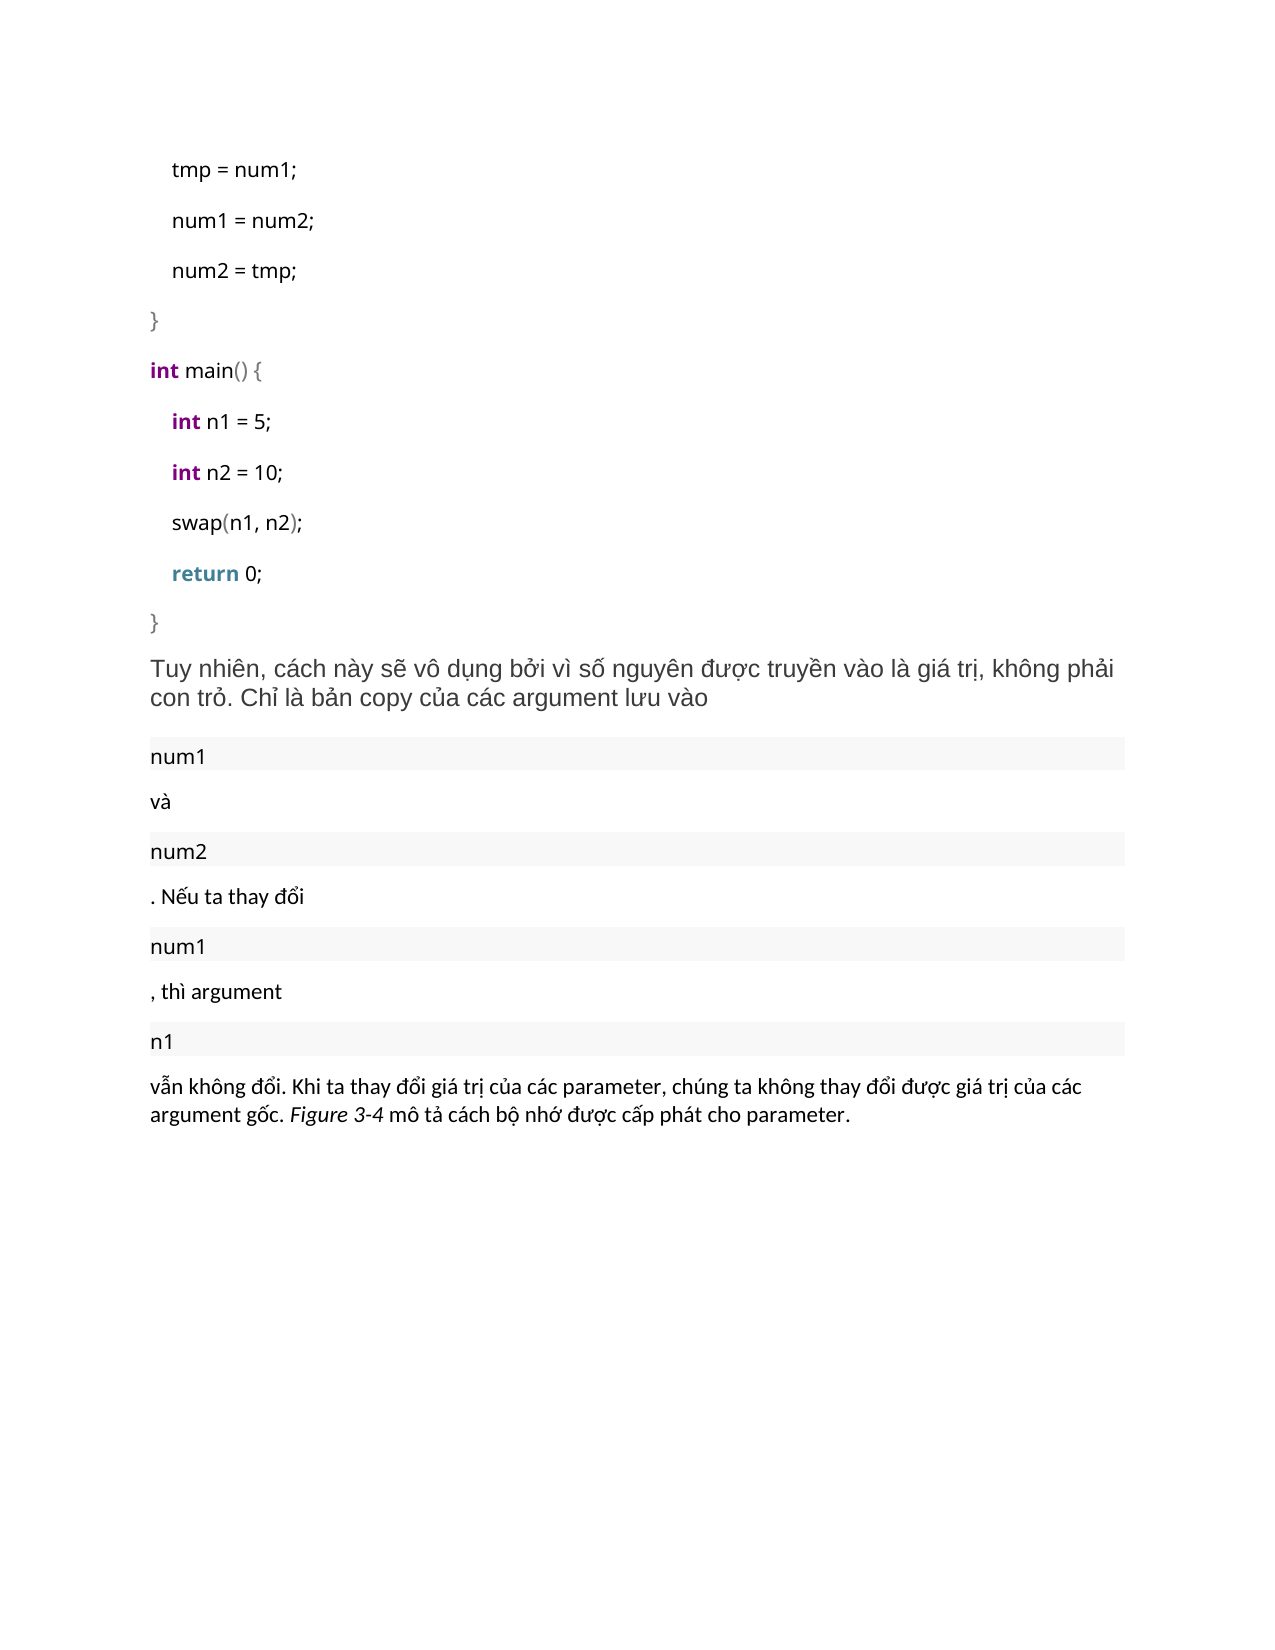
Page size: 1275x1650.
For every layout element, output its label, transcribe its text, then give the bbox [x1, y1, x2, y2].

text int main() { [150, 352, 1125, 385]
text Tuy nhiên, cách này sẽ vô dụng bởi vì số nguyên được truyền vào là giá trị, không phải con trỏ. Chỉ là bản copy của các argument lưu vào [150, 654, 1125, 712]
text num2 [150, 832, 1125, 866]
text vẫn không đổi. Khi ta thay đổi giá trị của các parameter, chúng ta không thay đổi được giá trị của các argument gốc. Figure 3-4 mô tả cách bộ nhớ được cấp phát cho parameter. [150, 1072, 1125, 1128]
text , thì argument [150, 977, 1125, 1005]
text num1 [150, 927, 1125, 961]
text n1 [150, 1022, 1125, 1056]
text tmp = num1; [150, 150, 1125, 184]
text return 0; [150, 553, 1125, 587]
text num1 = num2; [150, 200, 1125, 234]
text và [150, 787, 1125, 815]
text swap(n1, n2); [150, 503, 1125, 537]
text int n1 = 5; [150, 402, 1125, 436]
text int n2 = 10; [150, 452, 1125, 486]
text } [150, 301, 1125, 335]
text num1 [150, 737, 1125, 770]
text } [150, 604, 1125, 637]
text num2 = tmp; [150, 251, 1125, 284]
text . Nếu ta thay đổi [150, 882, 1125, 910]
